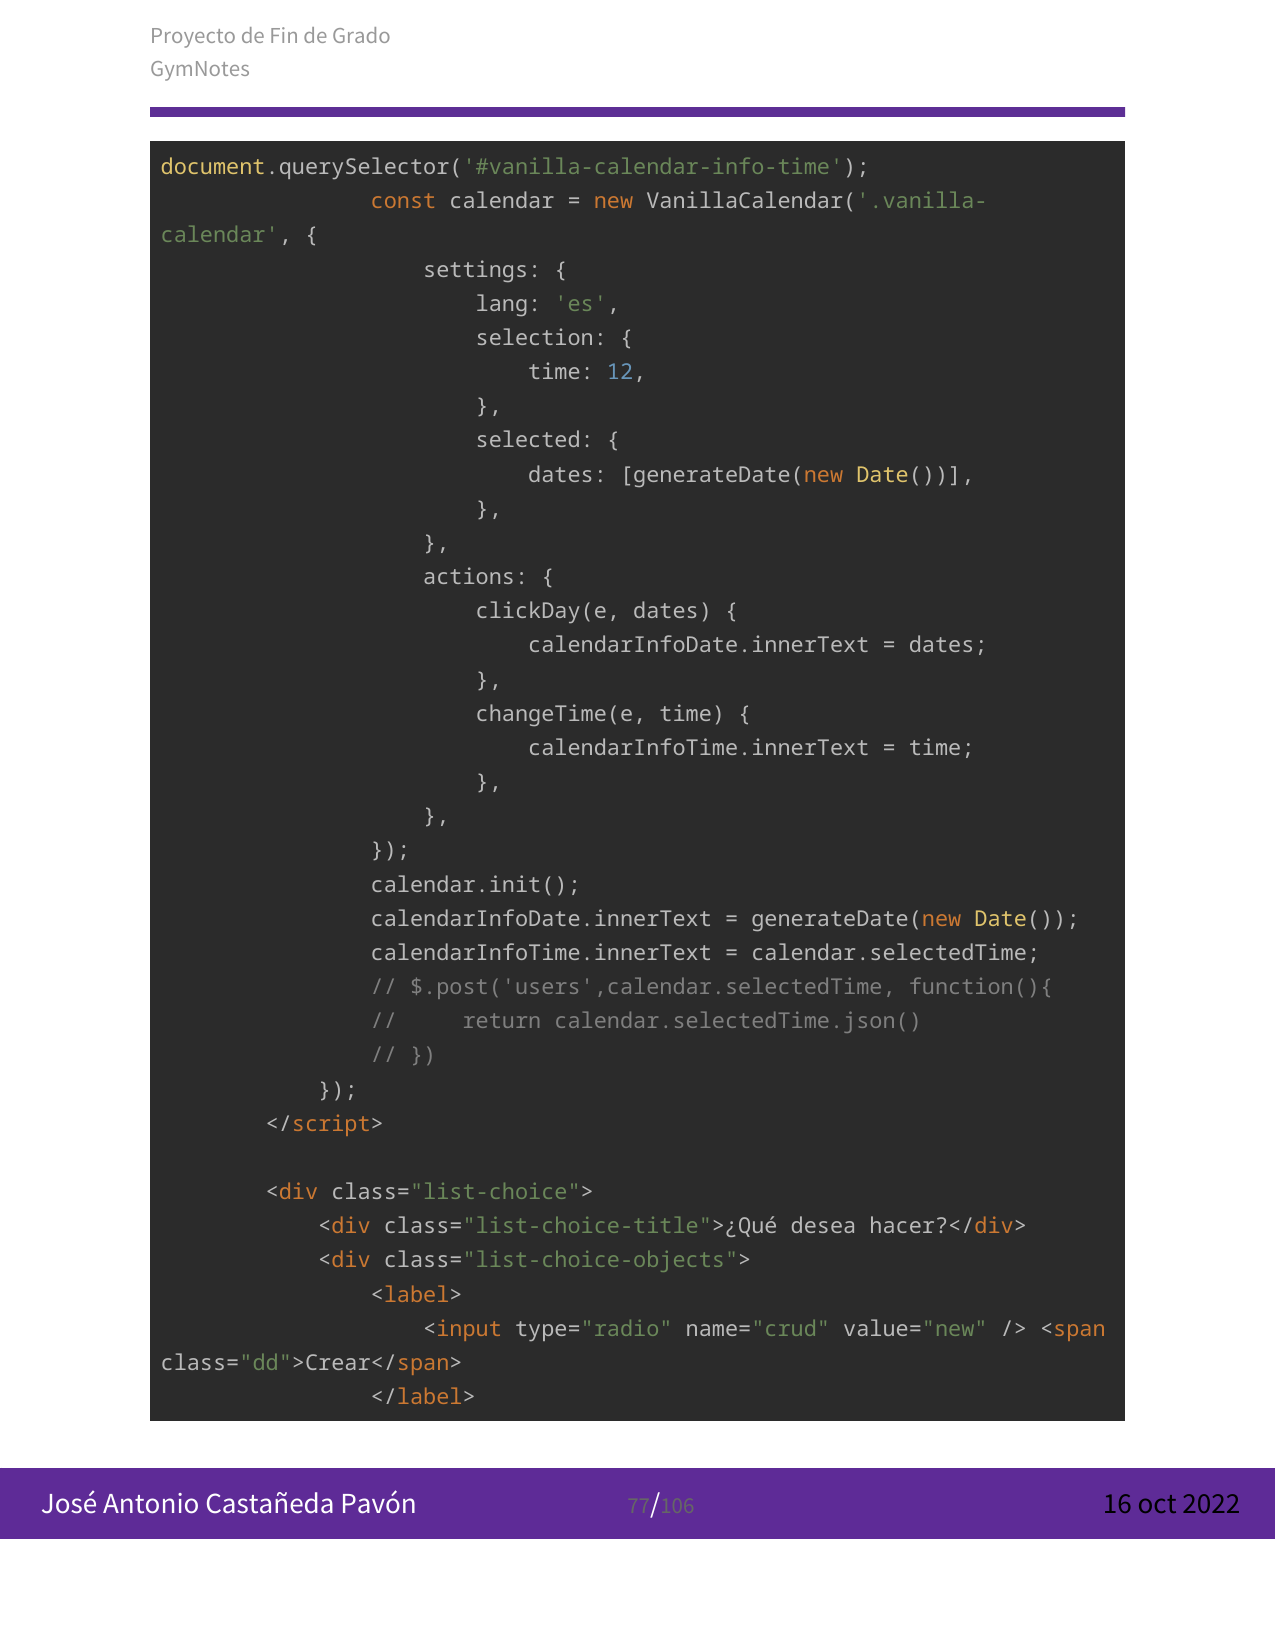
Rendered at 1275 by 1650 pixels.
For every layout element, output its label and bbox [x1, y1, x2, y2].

picture [150, 107, 1125, 117]
table_header [150, 141, 1125, 1421]
